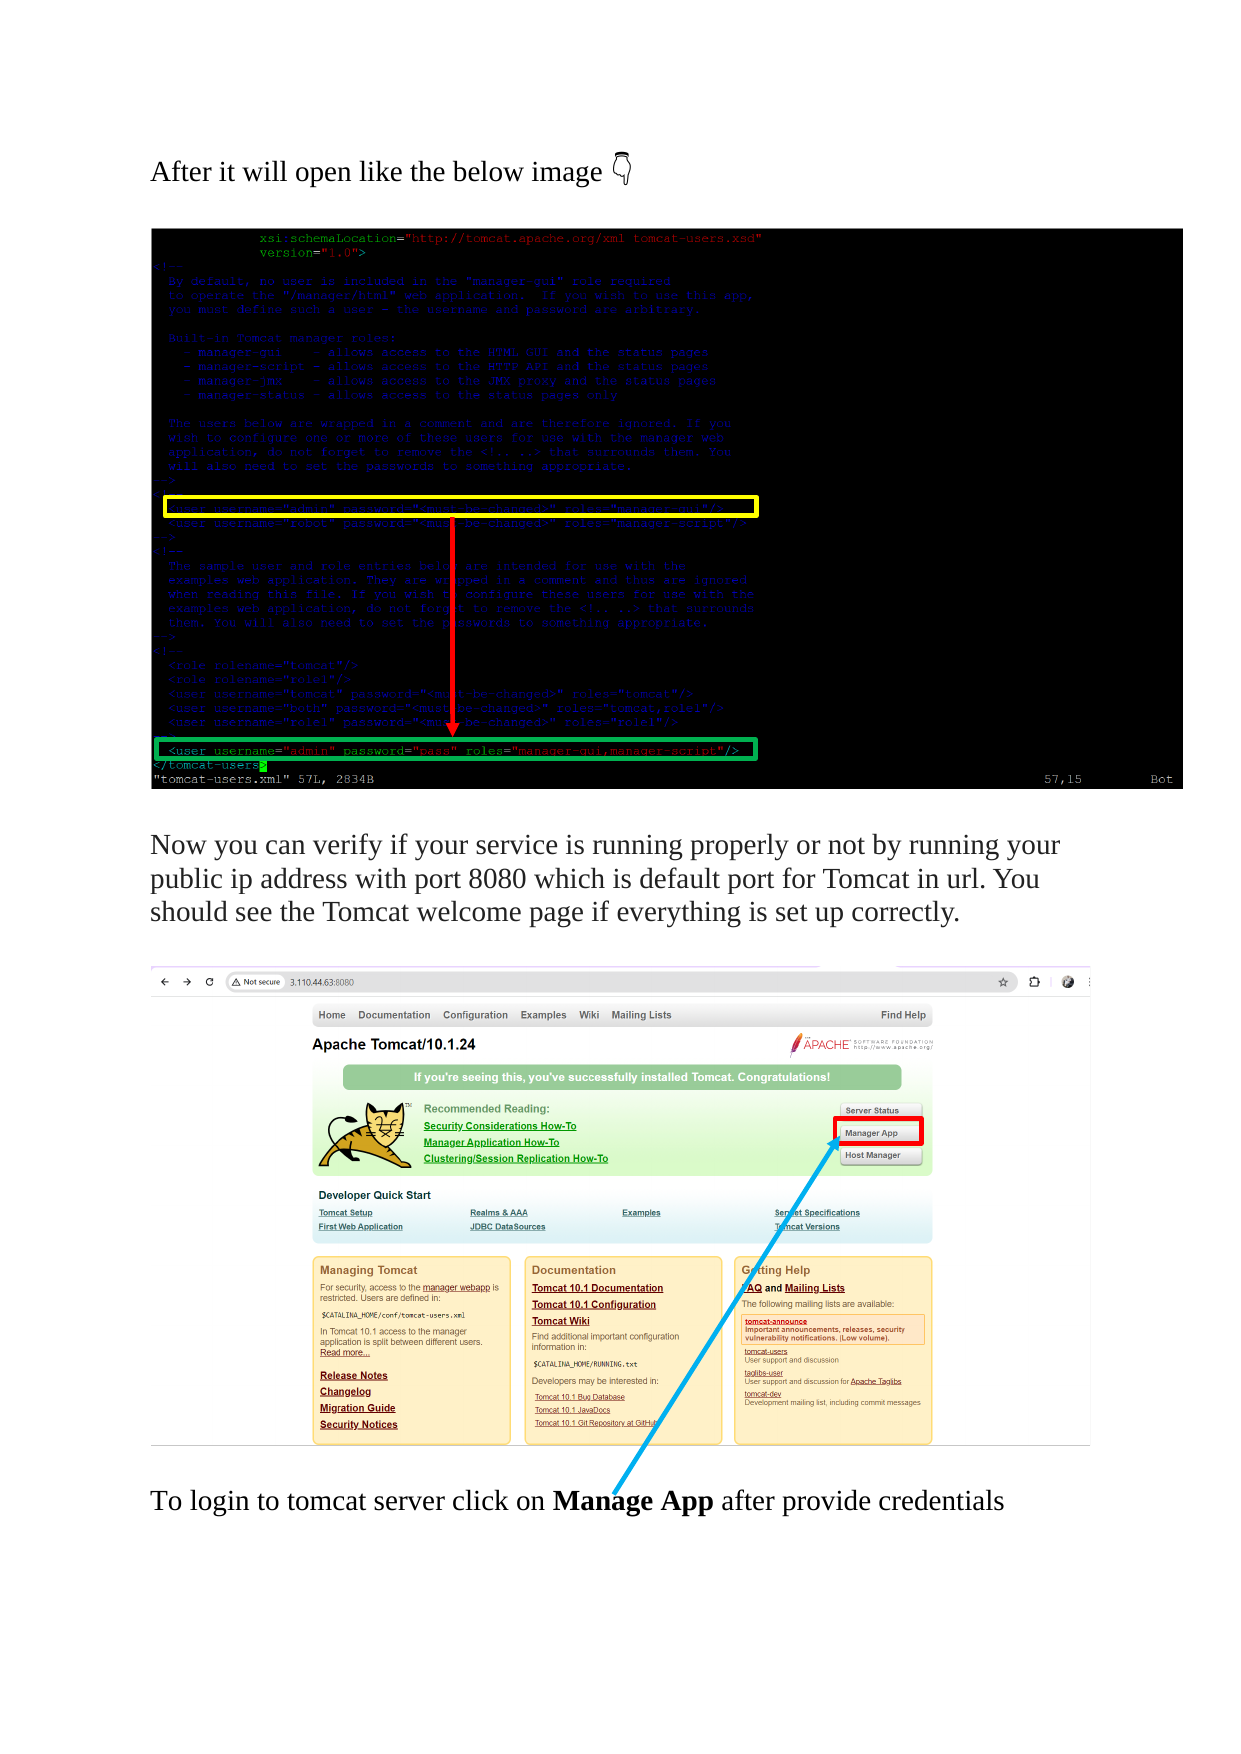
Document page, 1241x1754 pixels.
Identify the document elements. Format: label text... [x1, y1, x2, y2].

picture [150, 227, 1184, 790]
text After it will open like the below image [150, 150, 1090, 190]
picture [150, 965, 1091, 1446]
picture [837, 1121, 919, 1141]
text To login to tomcat server click on Manage App after provide credentials [150, 1483, 1090, 1517]
